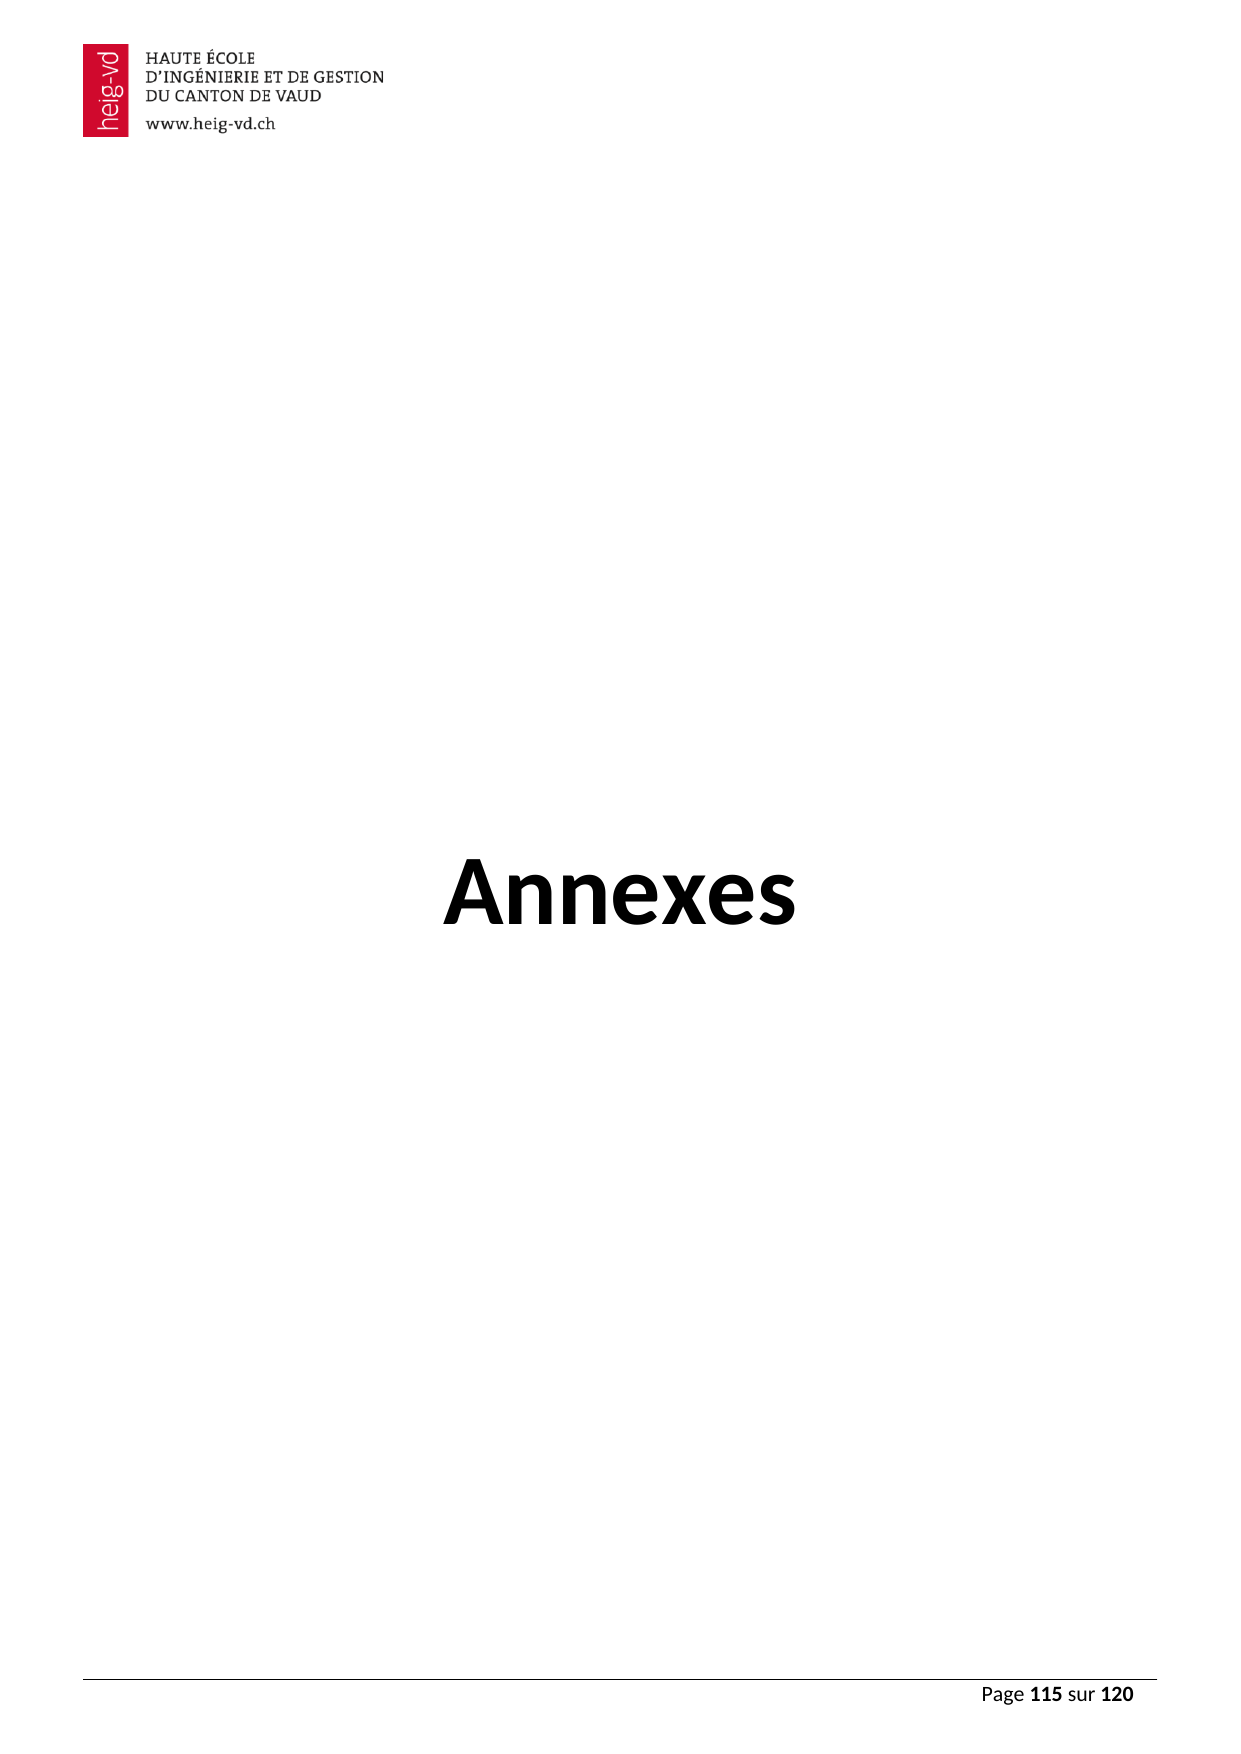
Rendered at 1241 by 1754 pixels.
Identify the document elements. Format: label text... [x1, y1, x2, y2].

picture [83, 44, 384, 137]
text Annexes [83, 827, 1157, 949]
